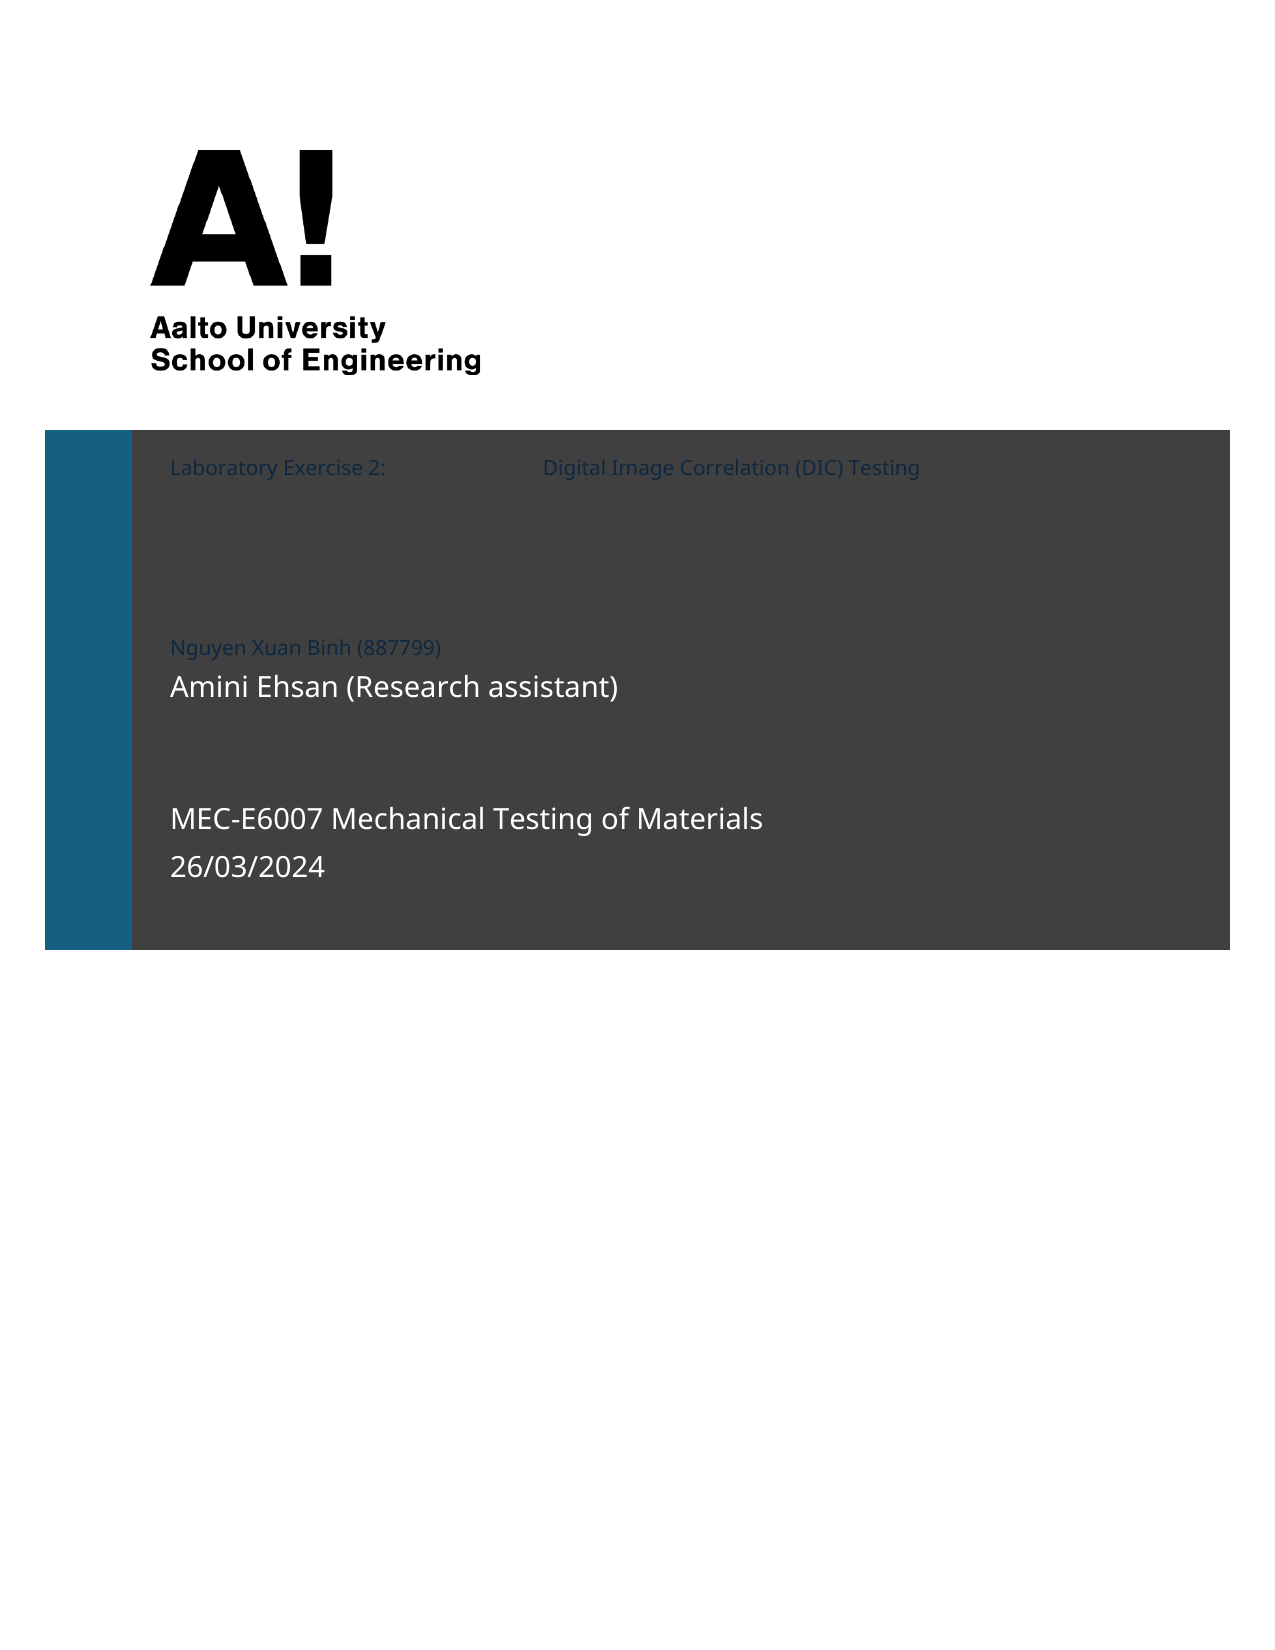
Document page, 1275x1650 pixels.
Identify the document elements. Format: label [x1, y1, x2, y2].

picture [150, 150, 481, 375]
